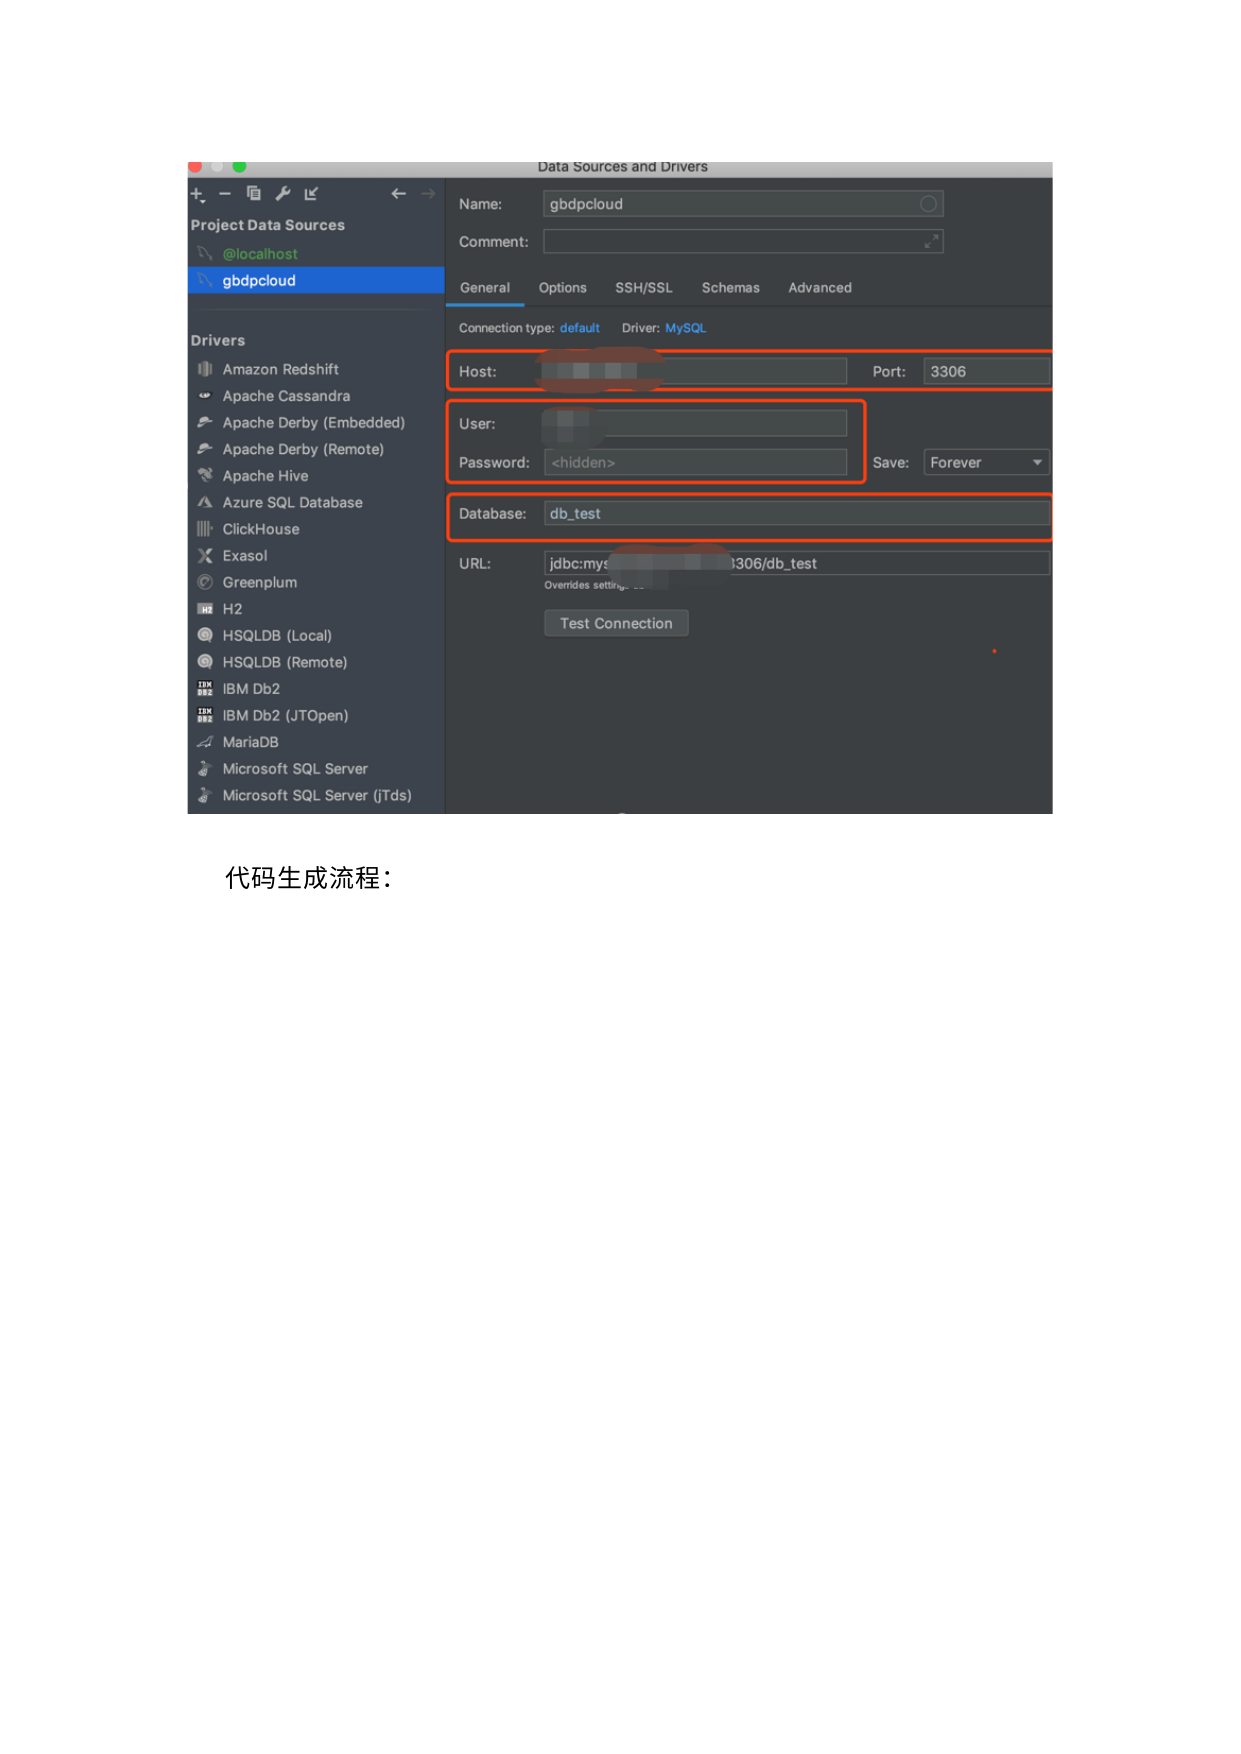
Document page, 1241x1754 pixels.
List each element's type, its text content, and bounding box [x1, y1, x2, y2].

list 代码生成流程： [225, 844, 1053, 909]
picture [187, 162, 1053, 814]
